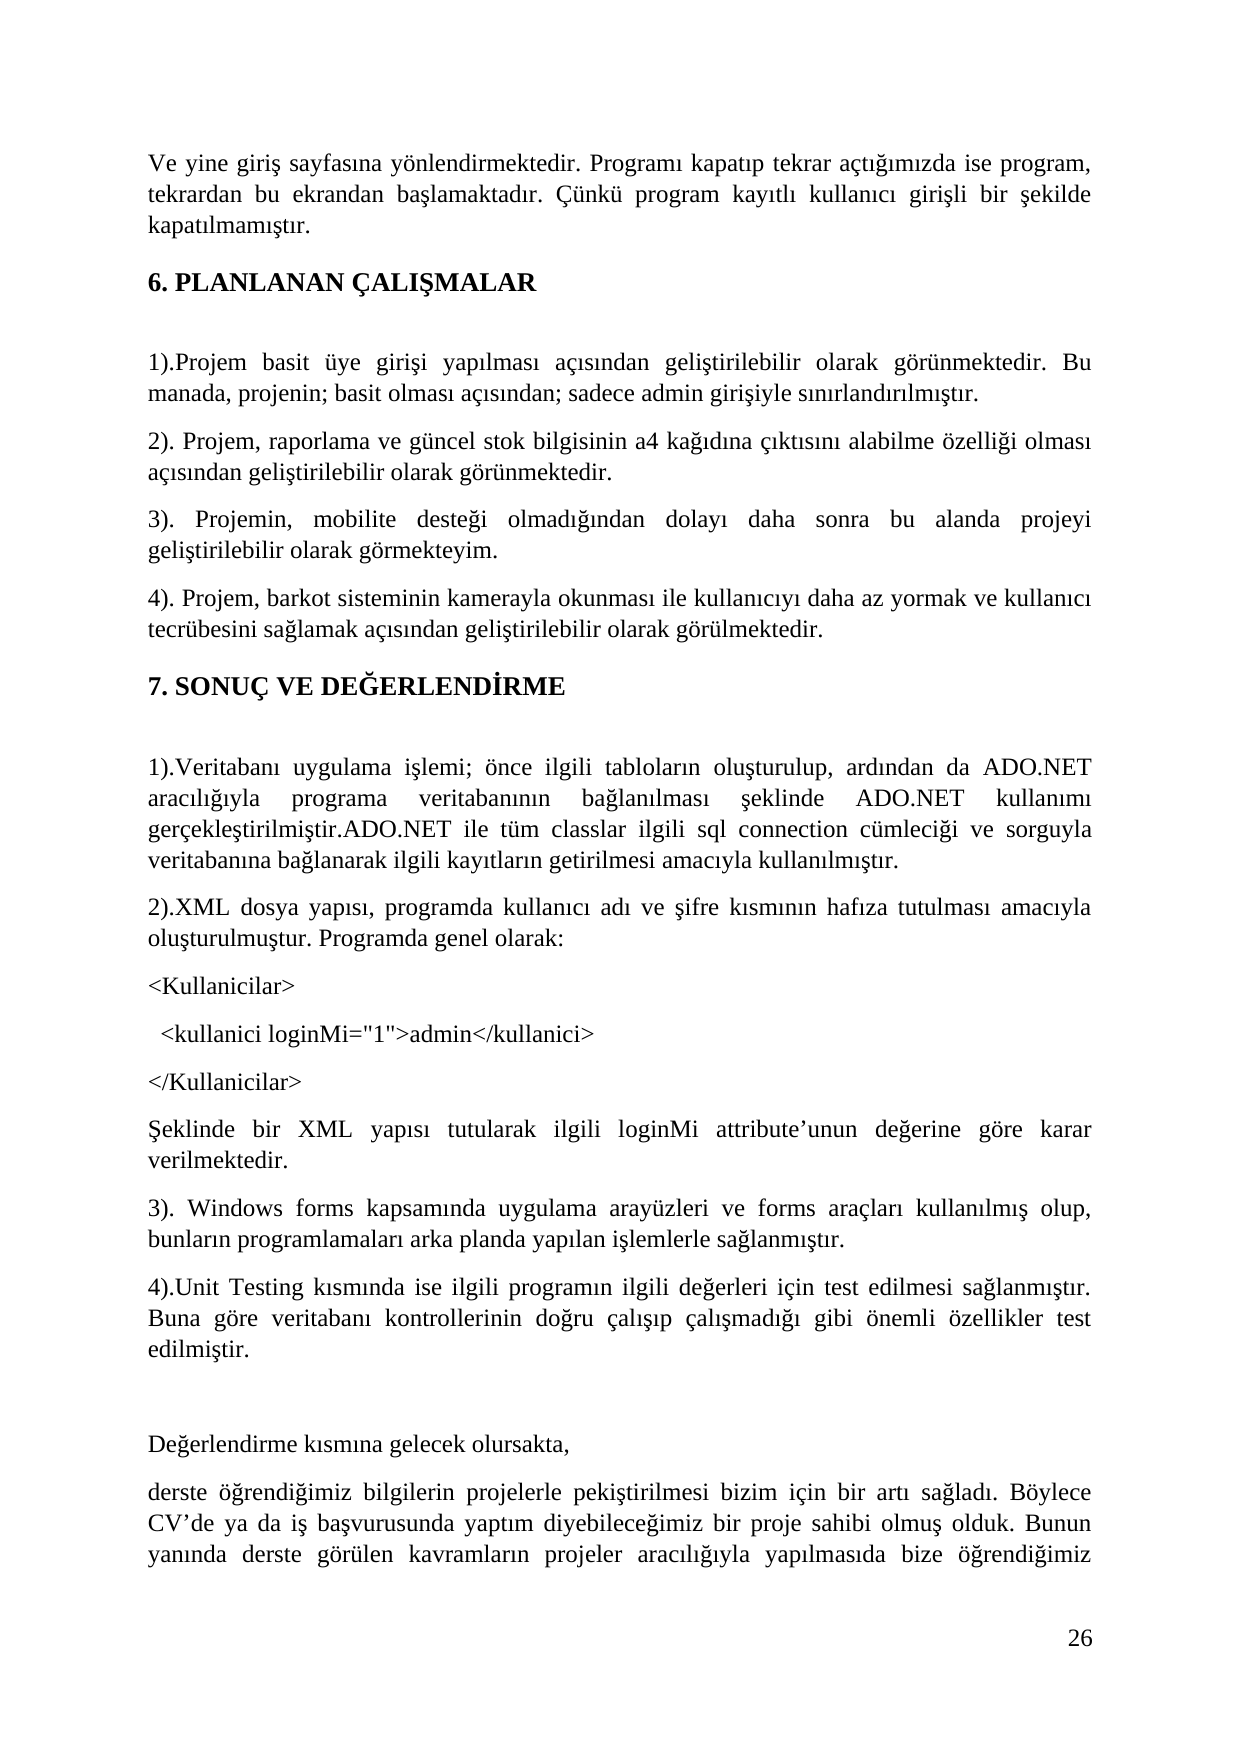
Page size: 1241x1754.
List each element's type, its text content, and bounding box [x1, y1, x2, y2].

text 2). Projem, raporlama ve güncel stok bilgisinin a4 kağıdına çıktısını alabilme özelliği olması açısından geliştirilebilir olarak görünmektedir. [148, 426, 1093, 486]
subtitle 7. Sonuç ve değerlendirme [148, 670, 1093, 701]
text <Kullanicilar> [148, 971, 1093, 1000]
text </Kullanicilar> [148, 1067, 1093, 1095]
text 3). Windows forms kapsamında uygulama arayüzleri ve forms araçları kullanılmış olup, bunların programlamaları arka planda yapılan işlemlerle sağlanmıştır. [148, 1193, 1093, 1253]
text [148, 1477, 1093, 1568]
text 2).XML dosya yapısı, programda kullanıcı adı ve şifre kısmının hafıza tutulması amacıyla oluşturulmuştur. Programda genel olarak: [148, 892, 1093, 952]
text Değerlendirme kısmına gelecek olursakta, [148, 1429, 1093, 1458]
text Şeklinde bir XML yapısı tutularak ilgili loginMi attribute’unun değerine göre karar verilmektedir. [148, 1114, 1093, 1174]
text 1).Veritabanı uygulama işlemi; önce ilgili tabloların oluşturulup, ardından da ADO.NET aracılığıyla programa veritabanının bağlanılması şeklinde ADO.NET kullanımı gerçekleştirilmiştir.ADO.NET ile tüm classlar ilgili sql connection cümleciği ve sorguyla veritabanına bağlanarak ilgili kayıtların getirilmesi amacıyla kullanılmıştır. [148, 752, 1093, 873]
text 1).Projem basit üye girişi yapılması açısından geliştirilebilir olarak görünmektedir. Bu manada, projenin; basit olması açısından; sadece admin girişiyle sınırlandırılmıştır. [148, 347, 1093, 407]
text 4).Unit Testing kısmında ise ilgili programın ilgili değerleri için test edilmesi sağlanmıştır. Buna göre veritabanı kontrollerinin doğru çalışıp çalışmadığı gibi önemli özellikler test edilmiştir. [148, 1272, 1093, 1363]
text 4). Projem, barkot sisteminin kamerayla okunması ile kullanıcıyı daha az yormak ve kullanıcı tecrübesini sağlamak açısından geliştirilebilir olarak görülmektedir. [148, 583, 1093, 643]
text 3). Projemin, mobilite desteği olmadığından dolayı daha sonra bu alanda projeyi geliştirilebilir olarak görmekteyim. [148, 504, 1093, 564]
text Ve yine giriş sayfasına yönlendirmektedir. Programı kapatıp tekrar açtığımızda ise program, tekrardan bu ekrandan başlamaktadır. Çünkü program kayıtlı kullanıcı girişli bir şekilde kapatılmamıştır. [148, 148, 1093, 238]
text <kullanici loginMi="1">admin</kullanici> [148, 1019, 1093, 1048]
subtitle 6. Planlanan çalışmalar [148, 266, 1093, 297]
